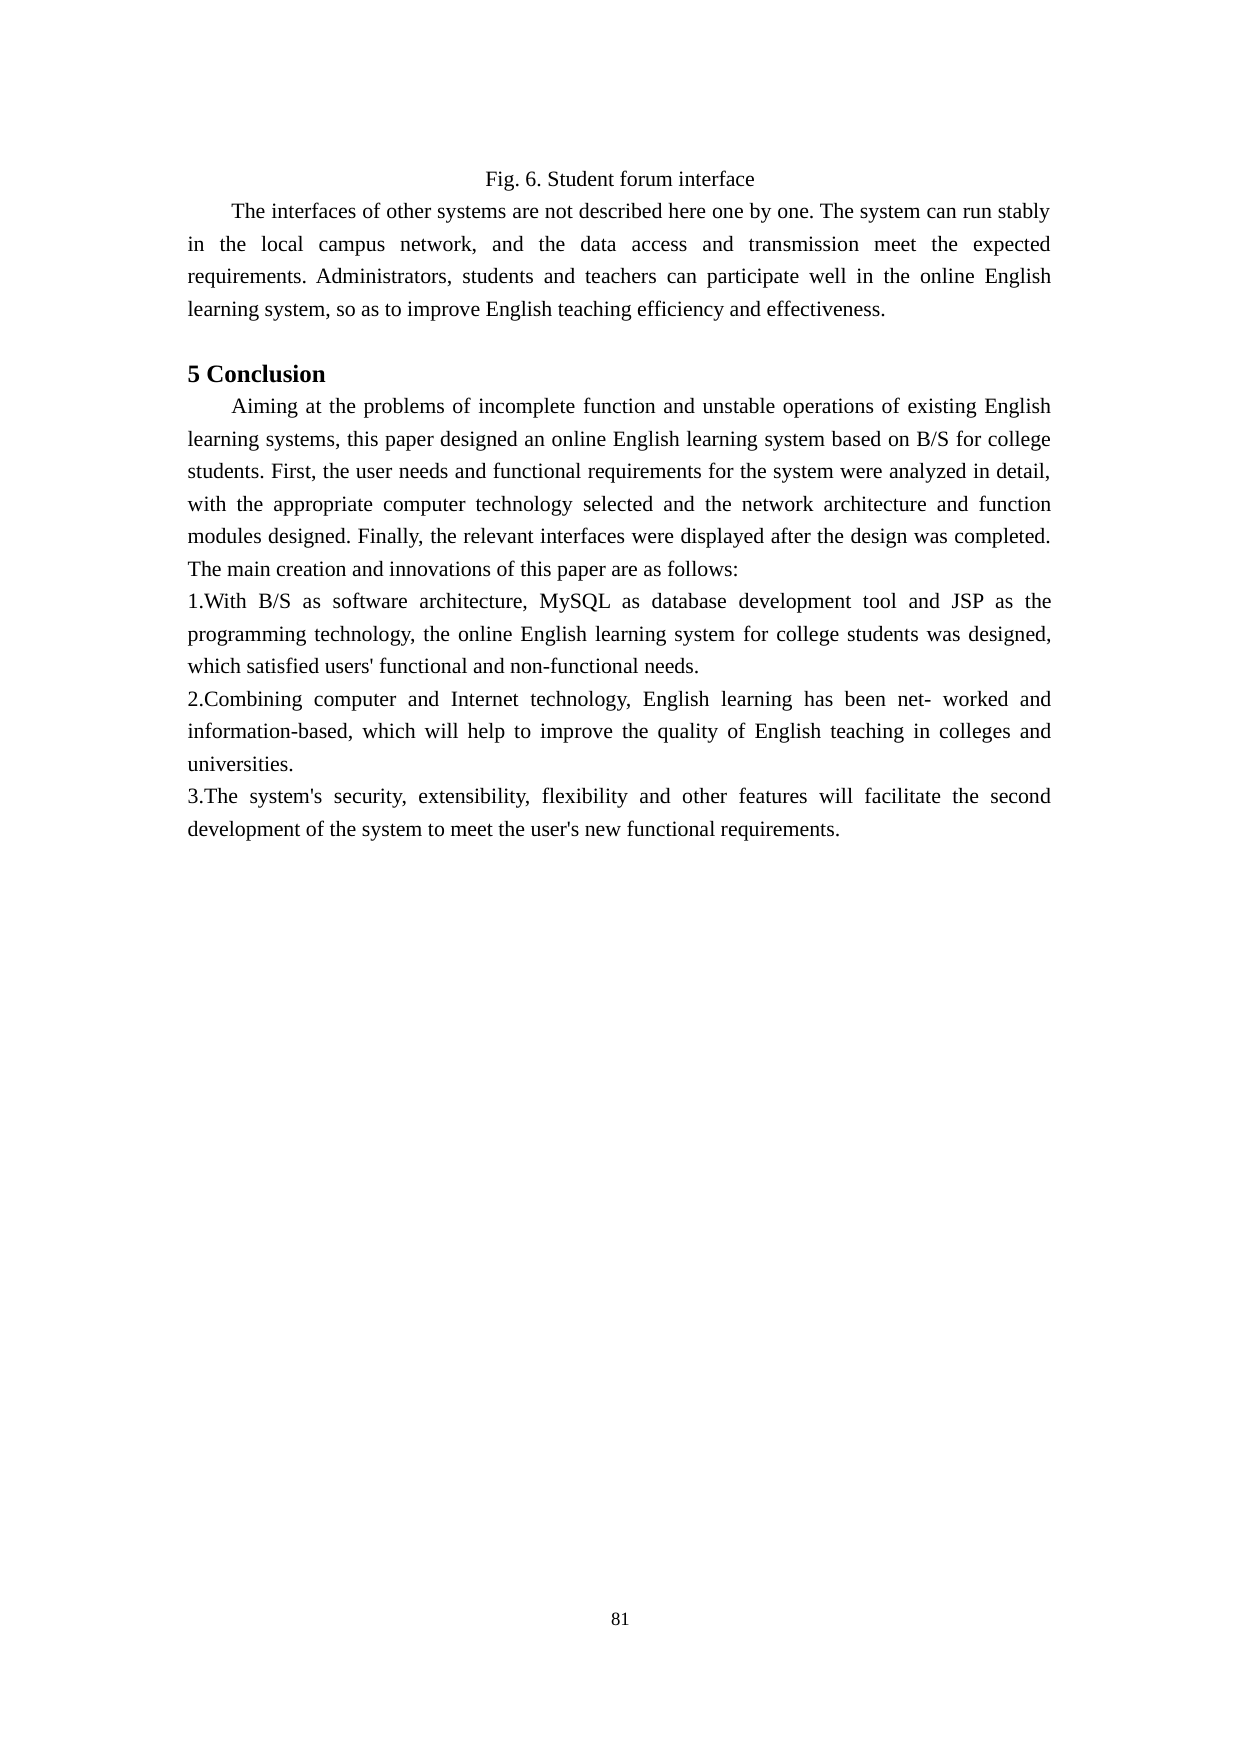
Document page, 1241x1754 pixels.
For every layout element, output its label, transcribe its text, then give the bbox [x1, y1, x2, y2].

text 5 Conclusion [187, 357, 1053, 389]
text Fig. 6. Student forum interface [187, 162, 1053, 194]
text 3.The system's security, extensibility, flexibility and other features will facilitate the second development of the system to meet the user's new functional requirements. [187, 779, 1053, 844]
text The interfaces of other systems are not described here one by one. The system can run stably in the local campus network, and the data access and transmission meet the expected requirements. Administrators, students and teachers can participate well in the online English learning system, so as to improve English teaching efficiency and effectiveness. [187, 194, 1053, 324]
text 1.With B/S as software architecture, MySQL as database development tool and JSP as the programming technology, the online English learning system for college students was designed, which satisfied users' functional and non-functional needs. [187, 584, 1053, 682]
text 2.Combining computer and Internet technology, English learning has been net- worked and information-based, which will help to improve the quality of English teaching in colleges and universities. [187, 682, 1053, 779]
text Aiming at the problems of incomplete function and unstable operations of existing English learning systems, this paper designed an online English learning system based on B/S for college students. First, the user needs and functional requirements for the system were analyzed in detail, with the appropriate computer technology selected and the network architecture and function modules designed. Finally, the relevant interfaces were displayed after the design was completed. The main creation and innovations of this paper are as follows: [187, 389, 1053, 584]
